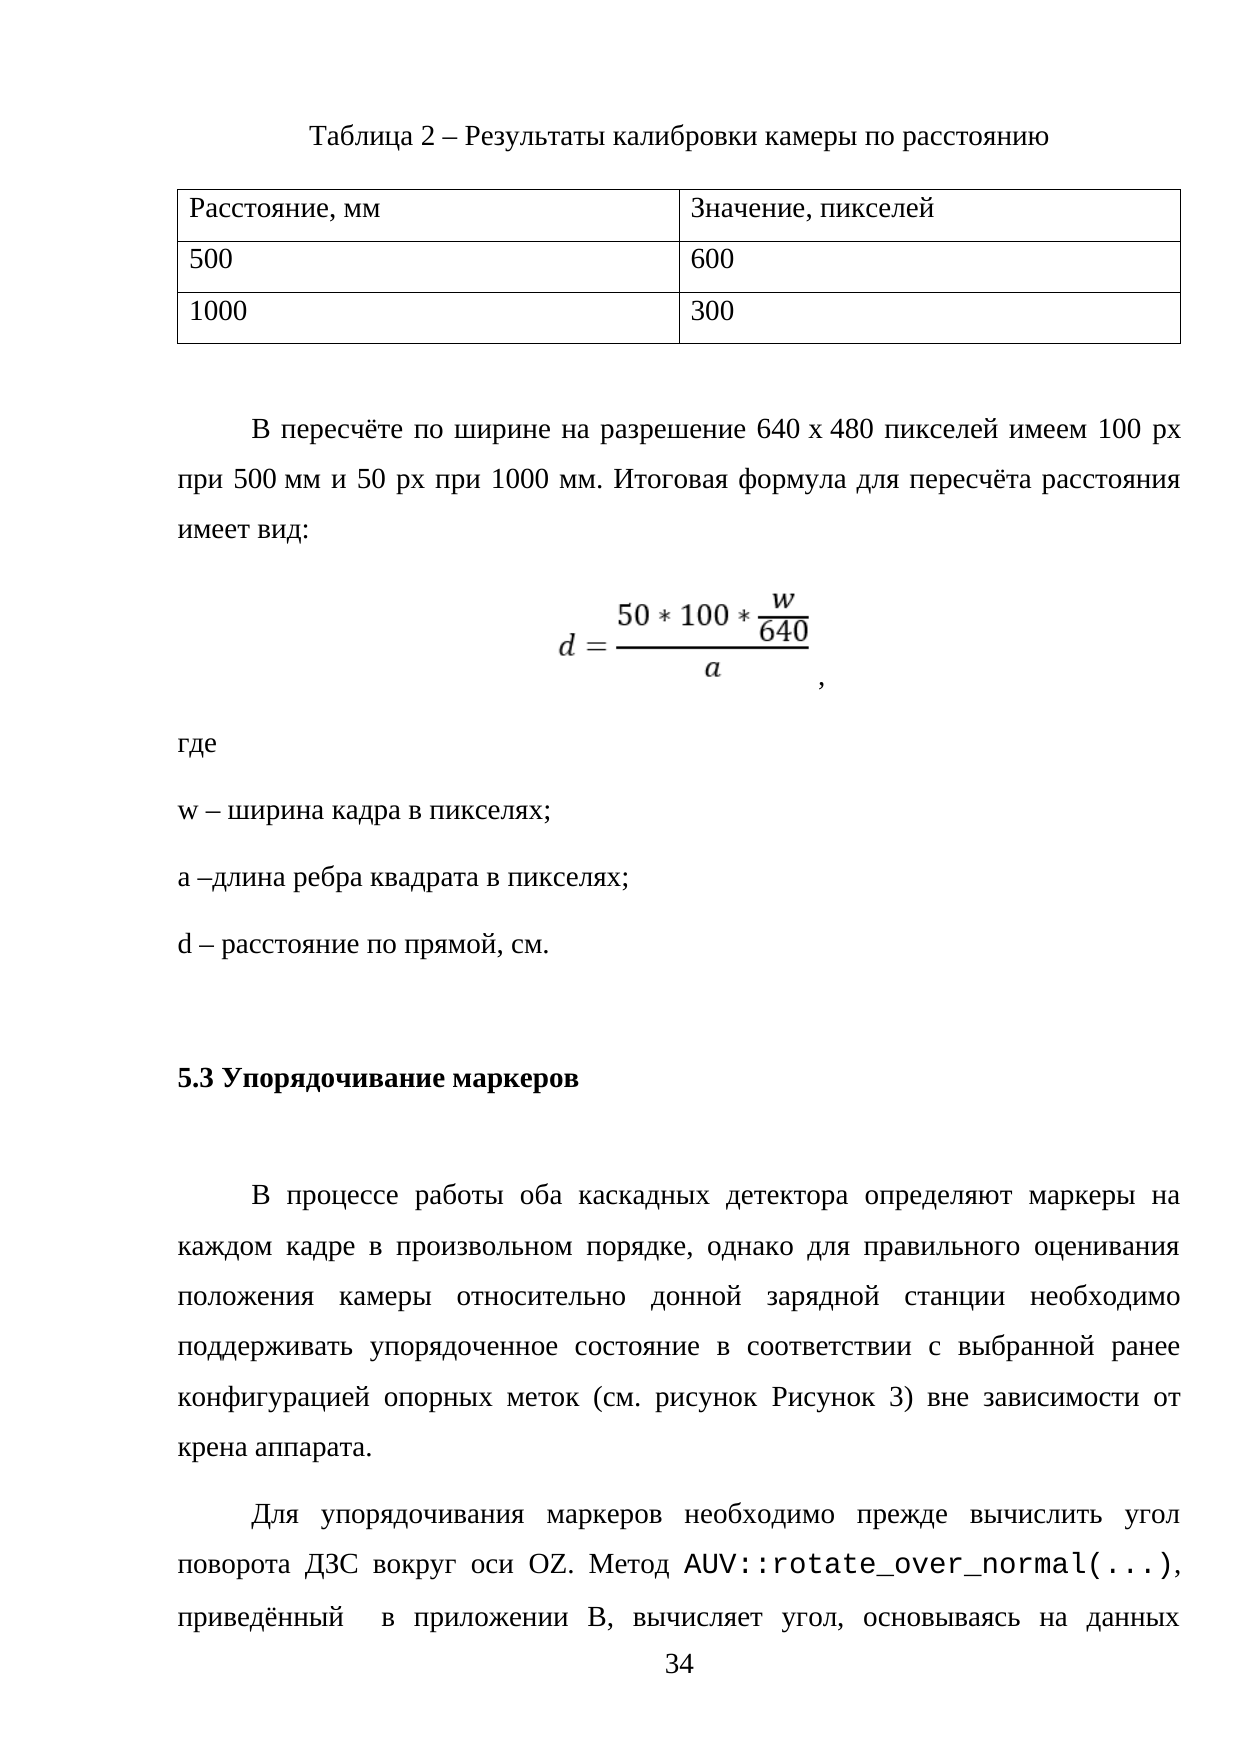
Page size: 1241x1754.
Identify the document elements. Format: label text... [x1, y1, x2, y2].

table_header Значение, пикселей [680, 190, 1180, 241]
text где [177, 725, 1181, 759]
table_cell 1000 [178, 293, 679, 343]
picture [533, 578, 818, 686]
table_cell 300 [680, 293, 1180, 343]
text В пересчёте по ширине на разрешение 640 х 480 пикселей имеем 100 px при 500 мм и 50 px при 1000 мм. Итоговая формула для пересчёта расстояния имеет вид: [177, 411, 1181, 545]
table_cell 600 [680, 242, 1180, 292]
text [177, 1496, 1181, 1633]
text В процессе работы оба каскадных детектора определяют маркеры на каждом кадре в произвольном порядке, однако для правильного оценивания положения камеры относительно донной зарядной станции необходимо поддерживать упорядоченное состояние в соответствии с выбранной ранее конфигурацией опорных меток (см. рисунок Рисунок 3) вне зависимости от крена аппарата. [177, 1177, 1181, 1463]
text d – расстояние по прямой, см. [177, 926, 1181, 960]
text w – ширина кадра в пикселях; [177, 792, 1181, 826]
text a –длина ребра квадрата в пикселях; [177, 859, 1181, 893]
subtitle 5.3 Упорядочивание маркеров [177, 1060, 1181, 1094]
table_cell 500 [178, 242, 679, 292]
table_header Расстояние, мм [178, 190, 679, 241]
